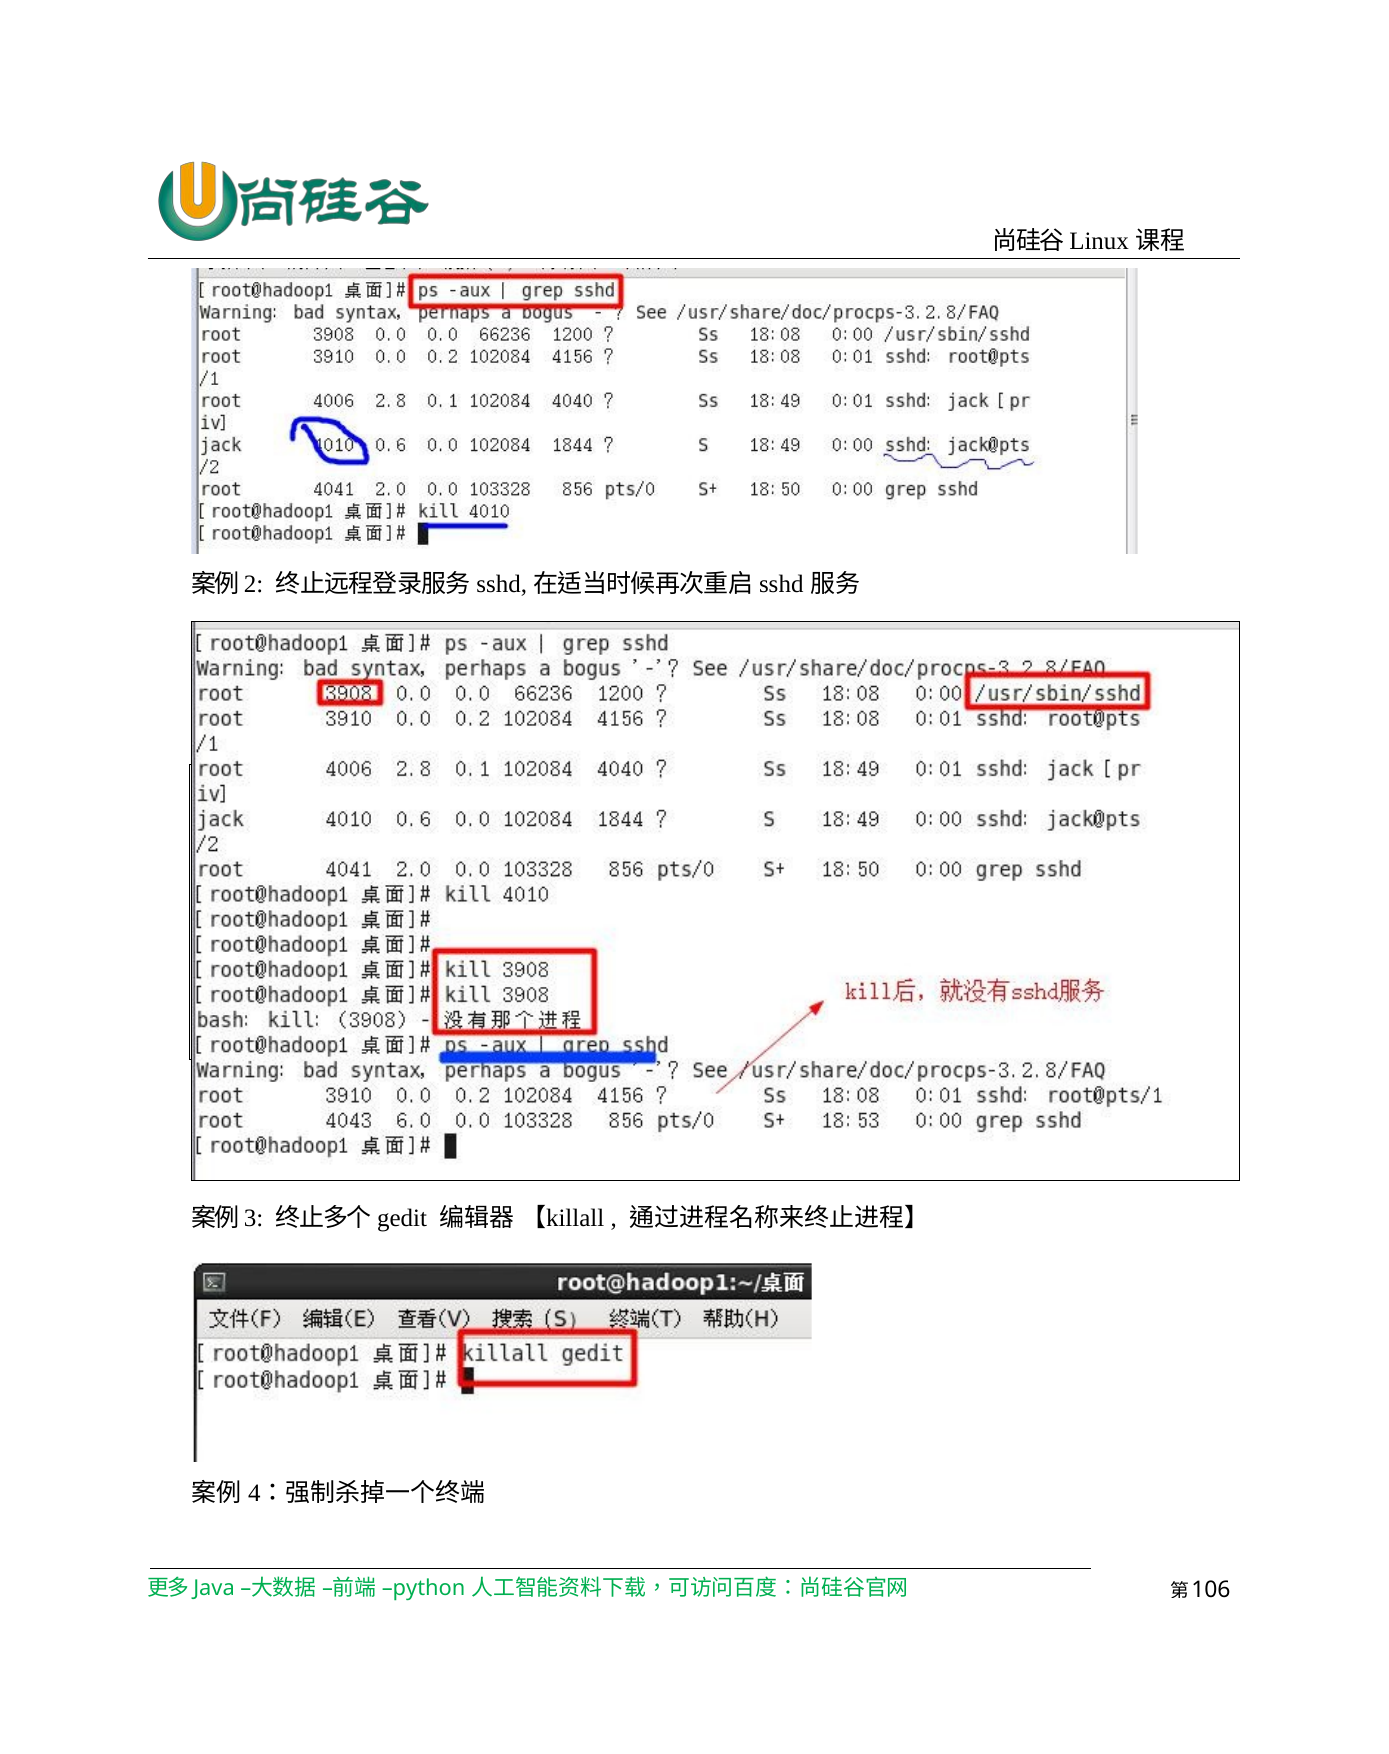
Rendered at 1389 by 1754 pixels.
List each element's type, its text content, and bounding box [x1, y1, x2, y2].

picture [192, 622, 1239, 1180]
picture [191, 268, 1138, 554]
picture [191, 1262, 812, 1462]
text 案例 2: 终止远程登录服务 sshd, 在适当时候再次重启 sshd 服务 [191, 566, 1338, 600]
text 案例 3: 终止多个 gedit 编辑器 【killall , 通过进程名称来终止进程】 [191, 1200, 1338, 1234]
picture [147, 153, 436, 249]
